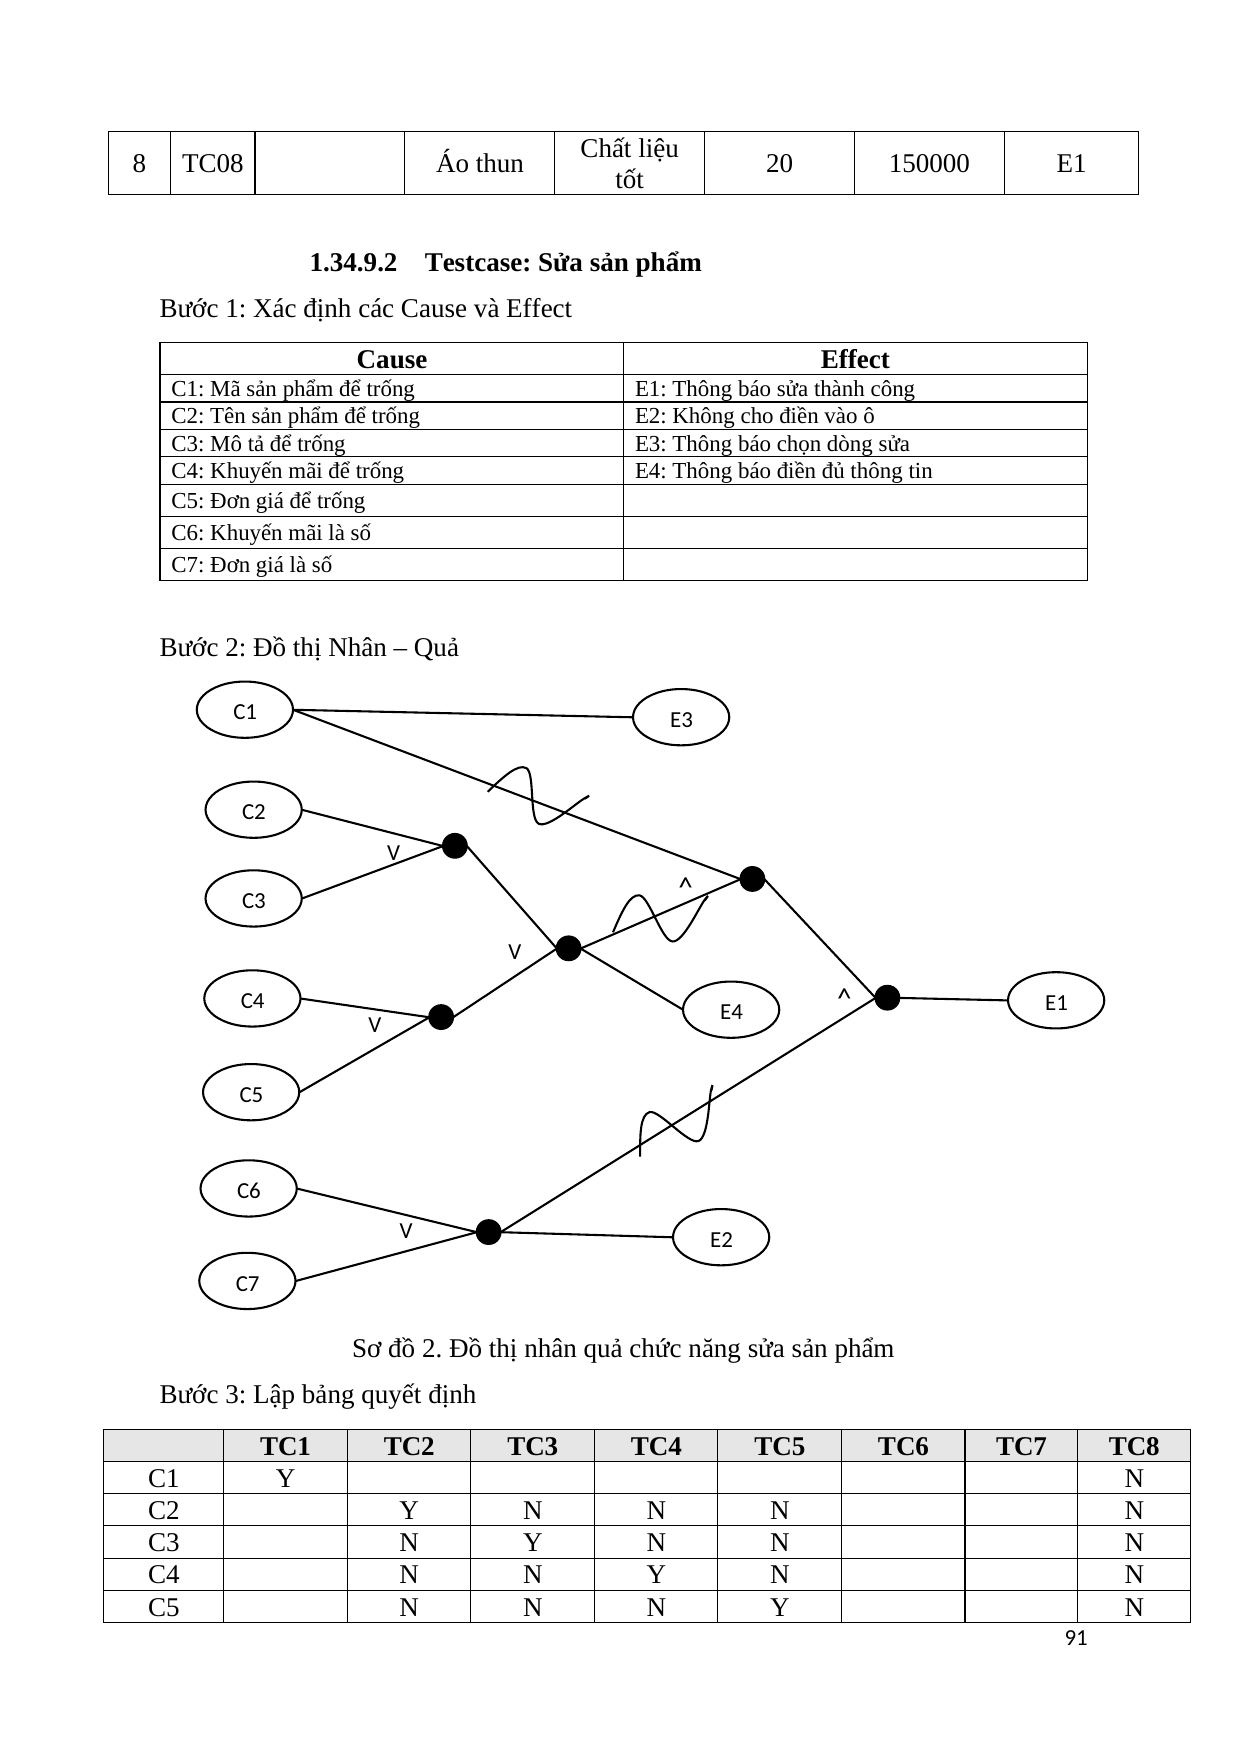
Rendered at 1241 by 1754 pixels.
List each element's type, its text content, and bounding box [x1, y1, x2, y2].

text Testcase: Sửa sản phẩm [309, 246, 1087, 277]
text Bước 3: Lập bảng quyết định [159, 1378, 1087, 1409]
table_cell [624, 517, 1087, 548]
table_cell [842, 1559, 964, 1589]
table_cell E4: Thông báo điền đủ thông tin [624, 457, 1087, 484]
table_cell [966, 1559, 1077, 1589]
table_cell [595, 1462, 717, 1493]
table_cell Y [348, 1494, 470, 1525]
table_cell N [595, 1591, 717, 1622]
table_cell [966, 1526, 1077, 1557]
table_cell 20 [705, 132, 854, 194]
table_cell C4 [104, 1559, 223, 1589]
table_cell [224, 1591, 347, 1622]
table_header [104, 1430, 223, 1461]
table_header TC7 [966, 1430, 1077, 1461]
text Sơ đồ 2. Đồ thị nhân quả chức năng sửa sản phẩm [159, 1332, 1087, 1363]
text Bước 1: Xác định các Cause và Effect [159, 292, 1087, 323]
table_cell E2: Không cho điền vào ô [624, 403, 1087, 429]
table_cell N [718, 1494, 841, 1525]
table_cell Y [224, 1462, 347, 1493]
table_cell [224, 1526, 347, 1557]
table_cell [966, 1591, 1077, 1622]
table_cell E1: Thông báo sửa thành công [624, 375, 1087, 401]
table_cell N [595, 1494, 717, 1525]
table_cell E3: Thông báo chọn dòng sửa [624, 430, 1087, 456]
table_cell [842, 1462, 964, 1493]
table_cell N [348, 1526, 470, 1557]
table_cell Y [471, 1526, 594, 1557]
table_header TC2 [348, 1430, 470, 1461]
table_header TC8 [1078, 1430, 1190, 1461]
table_cell 150000 [855, 132, 1004, 194]
table_cell N [718, 1559, 841, 1589]
table_cell N [471, 1494, 594, 1525]
table_cell C1 [104, 1462, 223, 1493]
table_cell N [471, 1559, 594, 1589]
table_cell N [1078, 1526, 1190, 1557]
table_cell [256, 132, 404, 194]
table_cell [842, 1494, 964, 1525]
table_cell TC08 [171, 132, 254, 194]
table_cell [224, 1494, 347, 1525]
table_cell Chất liệu tốt [555, 132, 704, 194]
table_cell N [348, 1591, 470, 1622]
table_cell [842, 1591, 964, 1622]
table_cell C1: Mã sản phẩm để trống [161, 375, 623, 401]
table_cell [471, 1462, 594, 1493]
table_cell [966, 1462, 1077, 1493]
text Bước 2: Đồ thị Nhân – Quả [159, 631, 1087, 663]
table_cell C2: Tên sản phẩm để trống [161, 403, 623, 429]
table_header TC3 [471, 1430, 594, 1461]
table_cell C6: Khuyến mãi là số [161, 517, 623, 548]
table_header TC4 [595, 1430, 717, 1461]
table_cell C5 [104, 1591, 223, 1622]
table_cell N [1078, 1494, 1190, 1525]
table_cell N [718, 1526, 841, 1557]
table_cell N [471, 1591, 594, 1622]
table_cell N [1078, 1591, 1190, 1622]
table_header TC6 [842, 1430, 964, 1461]
table_cell N [1078, 1559, 1190, 1589]
table_cell [348, 1462, 470, 1493]
table_cell Áo thun [405, 132, 554, 194]
table_header TC1 [224, 1430, 347, 1461]
table_cell C4: Khuyến mãi để trống [161, 457, 623, 484]
table_cell C3: Mô tả để trống [161, 430, 623, 456]
table_cell [966, 1494, 1077, 1525]
table_header TC5 [718, 1430, 841, 1461]
table_cell [842, 1526, 964, 1557]
table_cell C5: Đơn giá để trống [161, 485, 623, 516]
table_cell N [348, 1559, 470, 1589]
table_cell N [1078, 1462, 1190, 1493]
table_header Cause [161, 343, 623, 374]
table_cell N [595, 1526, 717, 1557]
table_header Effect [624, 343, 1087, 374]
table_cell [718, 1462, 841, 1493]
table_cell C2 [104, 1494, 223, 1525]
table_cell [624, 485, 1087, 516]
table_cell [624, 549, 1087, 580]
table_cell Y [718, 1591, 841, 1622]
table_cell Y [595, 1559, 717, 1589]
table_cell E1 [1005, 132, 1138, 194]
table_cell 8 [109, 132, 170, 194]
table_cell C7: Đơn giá là số [161, 549, 623, 580]
table_cell [224, 1559, 347, 1589]
table_cell C3 [104, 1526, 223, 1557]
